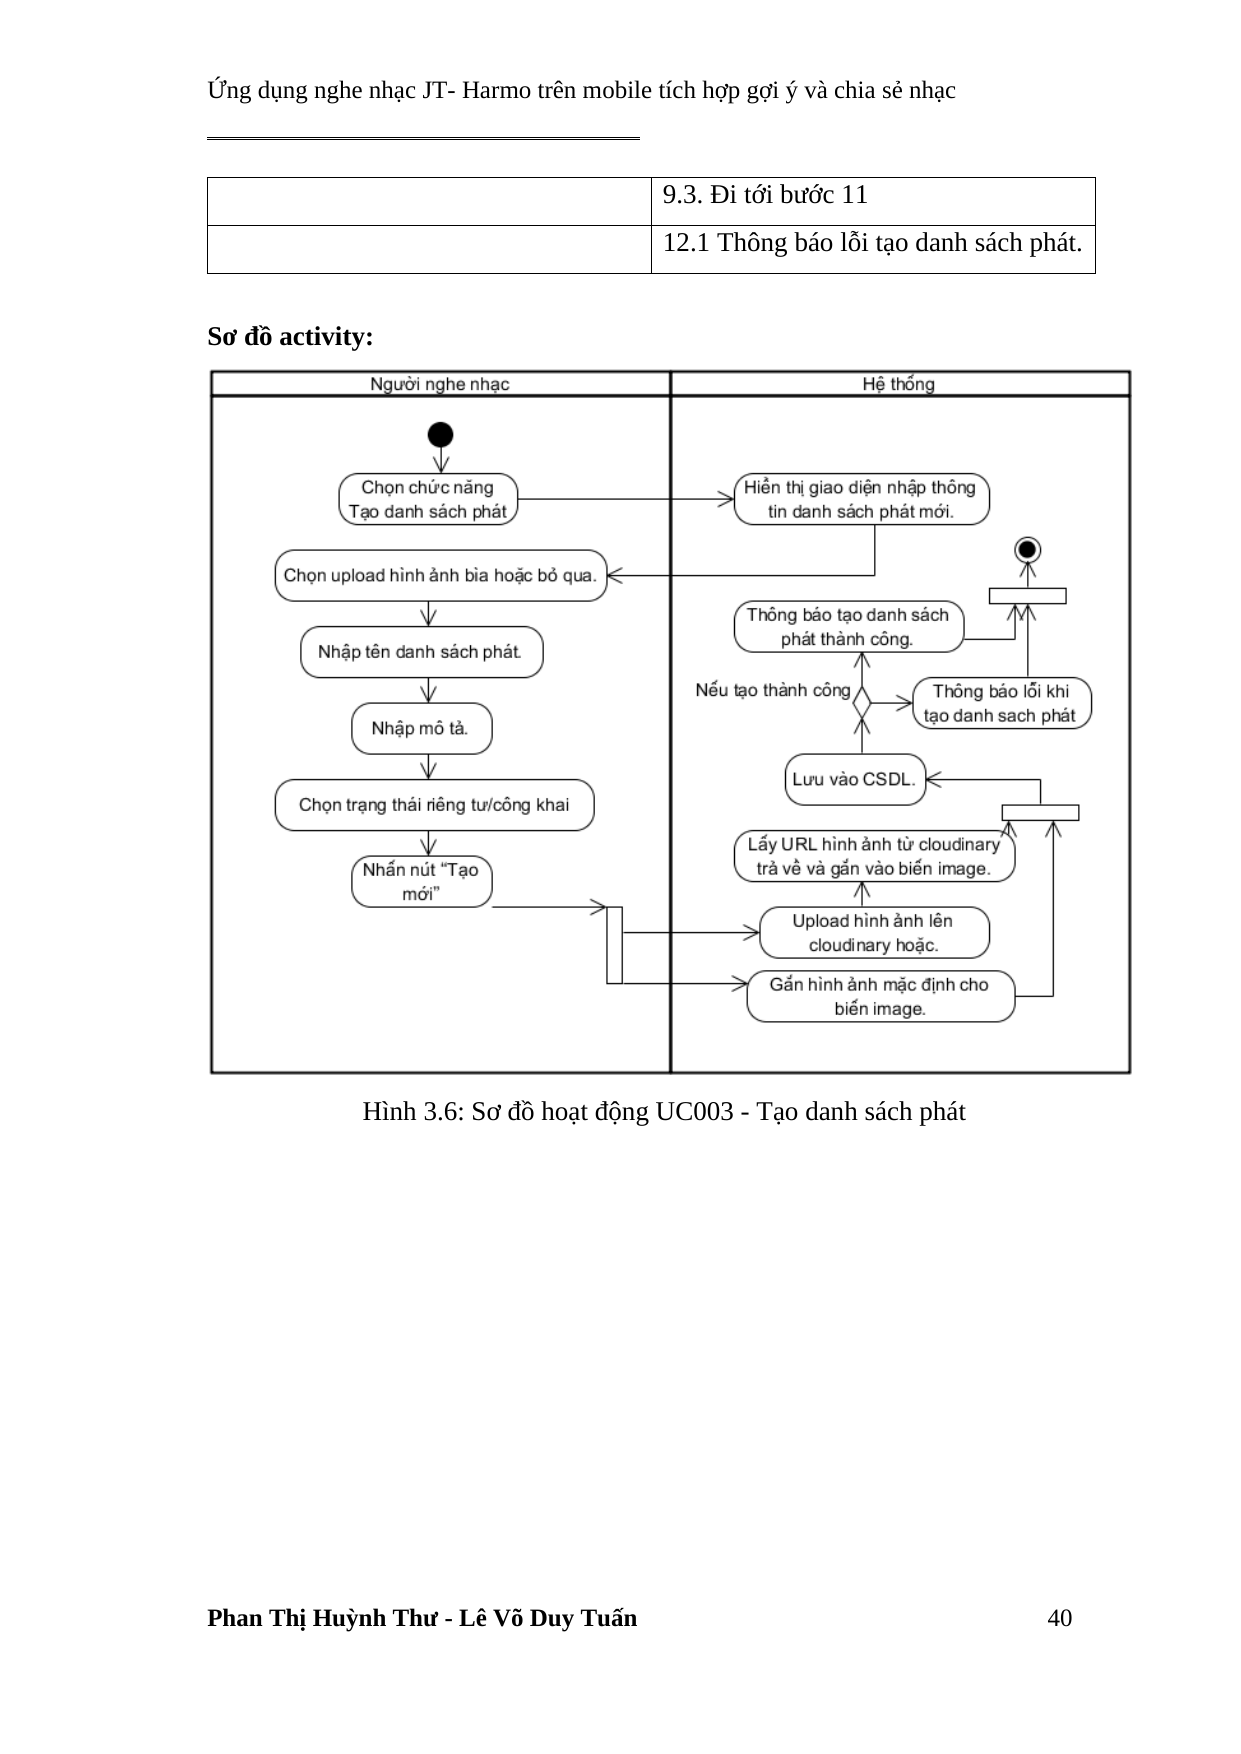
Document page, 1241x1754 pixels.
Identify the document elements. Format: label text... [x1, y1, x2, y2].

table_cell 9.3. Đi tới bước 11 [652, 178, 1095, 225]
table_cell [208, 178, 651, 225]
picture [207, 366, 1137, 1080]
table_cell [208, 226, 651, 272]
text Sơ đồ activity: [207, 320, 1122, 351]
table_cell 12.1 Thông báo lỗi tạo danh sách phát. [652, 226, 1095, 272]
text Hình 3.6: Sơ đồ hoạt động UC003 - Tạo danh sách phát [207, 1096, 1122, 1127]
